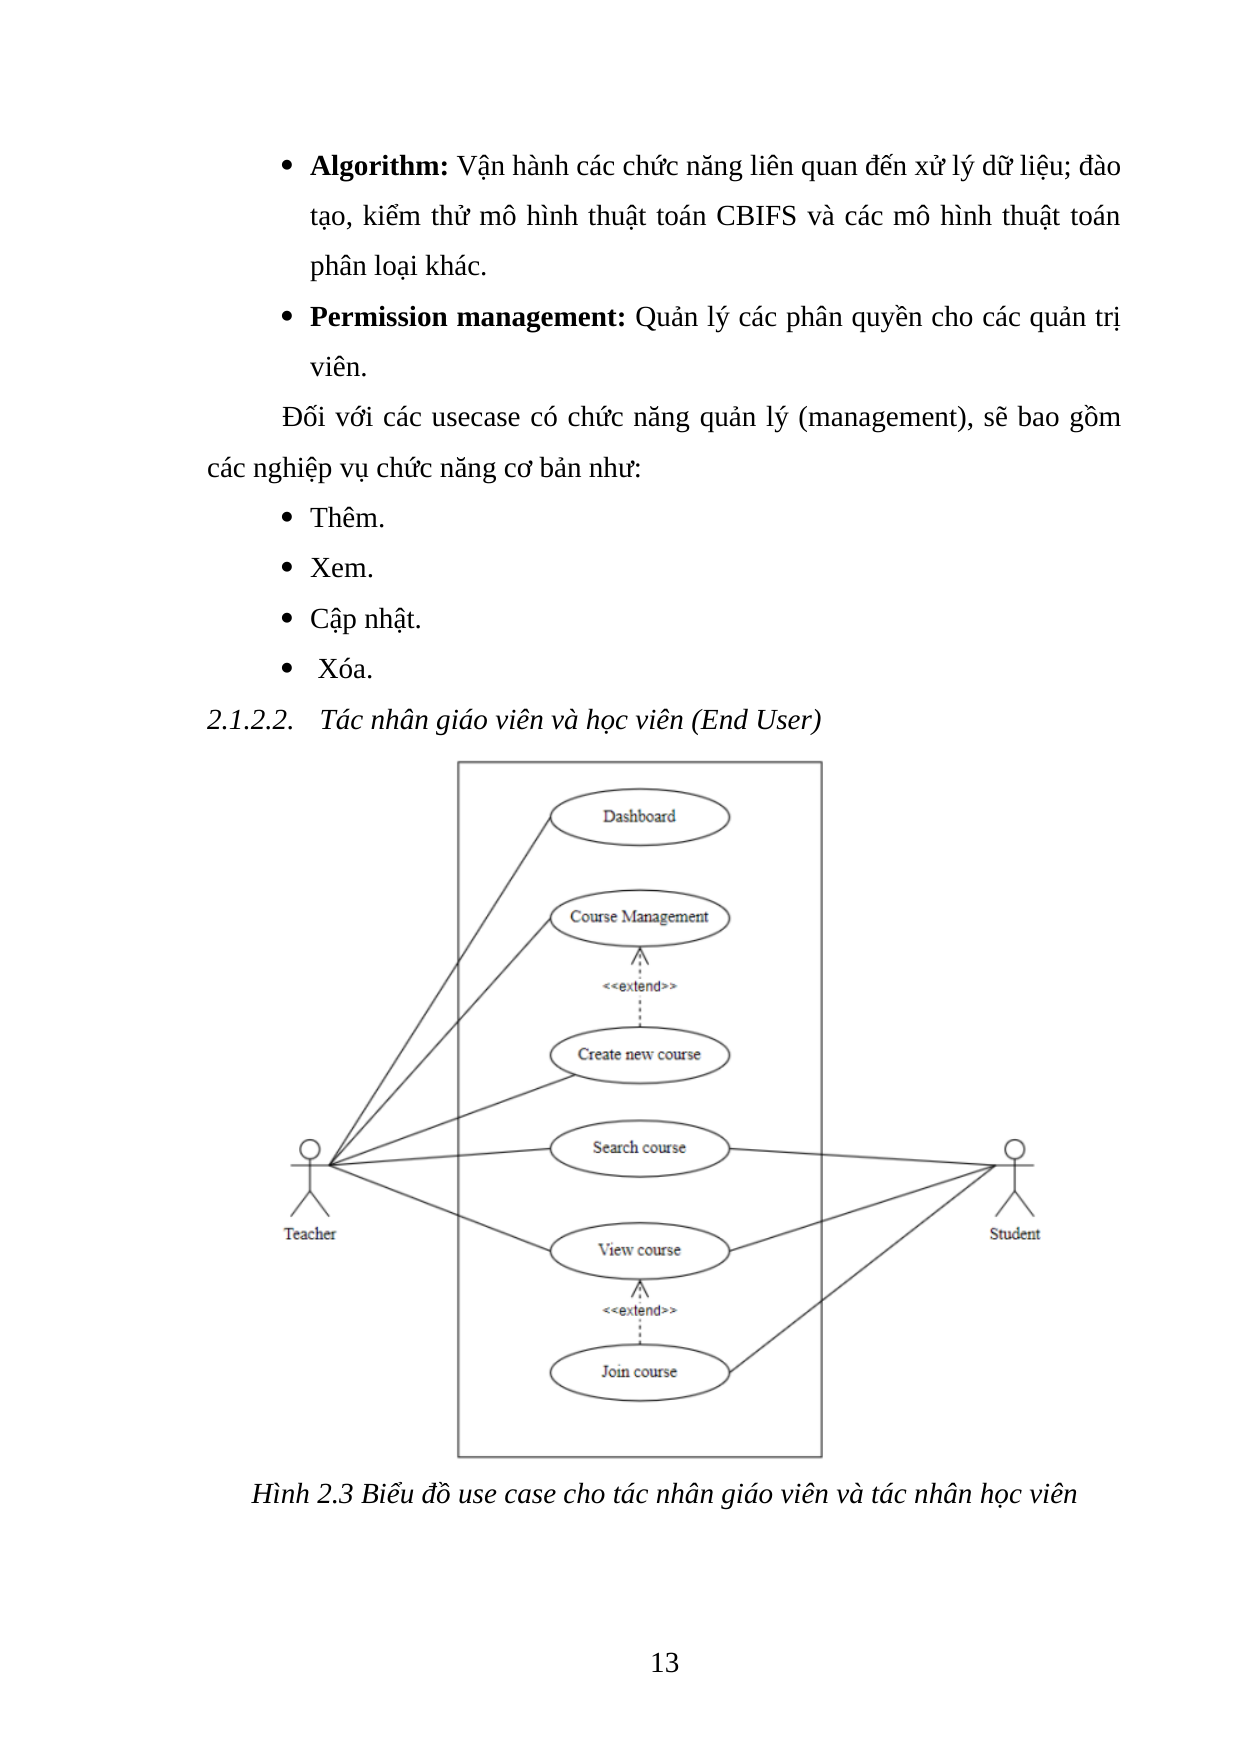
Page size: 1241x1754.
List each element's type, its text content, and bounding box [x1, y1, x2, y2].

list Algorithm: Vận hành các chức năng liên quan đến xử lý dữ liệu; đào tạo, kiểm thử mô hình thuật toán CBIFS và các mô hình thuật toán phân loại khác. [282, 148, 1122, 282]
picture [273, 752, 1055, 1460]
list Thêm. [282, 500, 1122, 534]
subtitle Tác nhân giáo viên và học viên (End User) [207, 702, 1122, 735]
list Permission management: Quản lý các phân quyền cho các quản trị viên. [282, 299, 1122, 383]
list Xóa. [282, 651, 1122, 685]
text Đối với các usecase có chức năng quản lý (management), sẽ bao gồm các nghiệp vụ chức năng cơ bản như: [207, 399, 1122, 483]
list Xem. [282, 551, 1122, 584]
list Cập nhật. [282, 601, 1122, 634]
